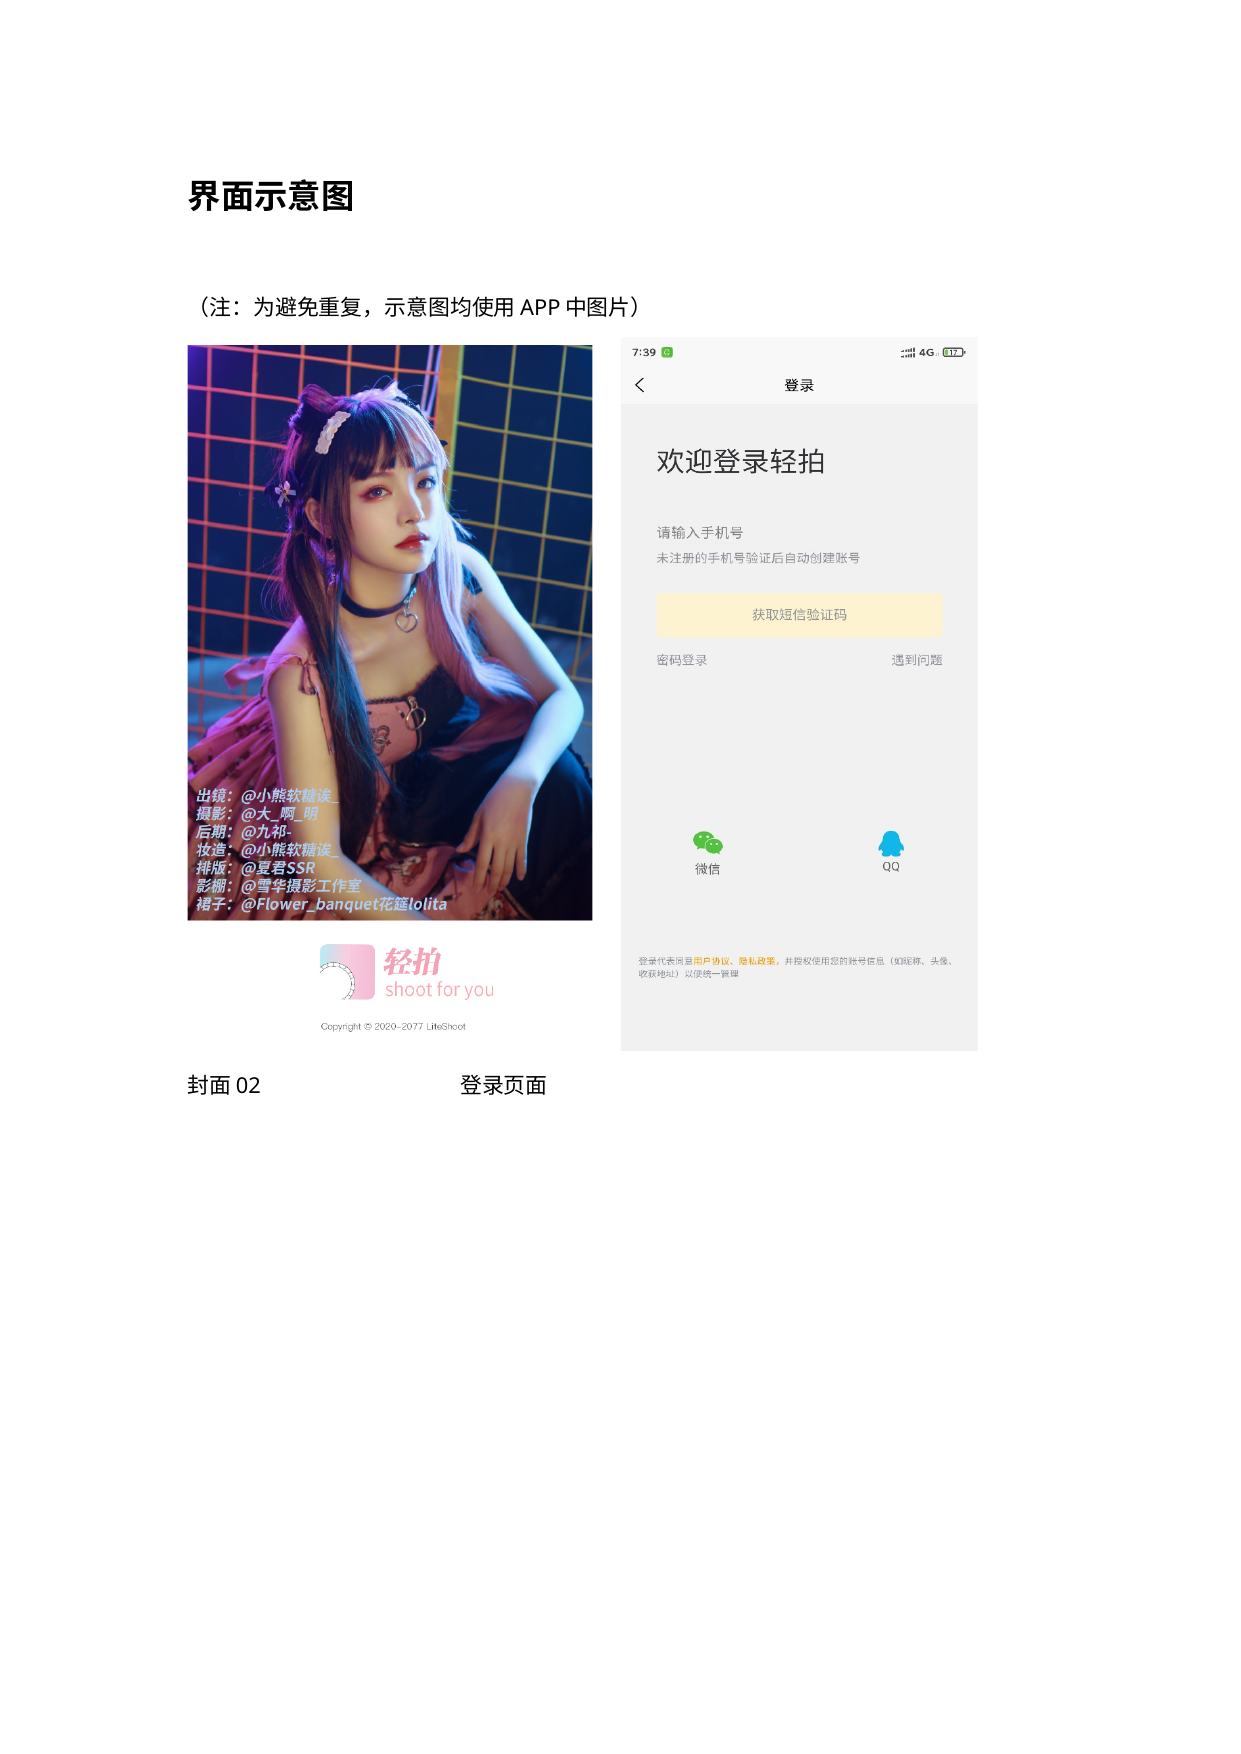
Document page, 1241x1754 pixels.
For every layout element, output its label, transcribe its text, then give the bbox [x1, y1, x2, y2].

picture [620, 337, 978, 1051]
subtitle 界面示意图 [187, 162, 1053, 227]
text 封面02 登录页面 [187, 1067, 1053, 1100]
picture [187, 345, 593, 1051]
text （注：为避免重复，示意图均使用APP中图片） [187, 289, 1053, 322]
